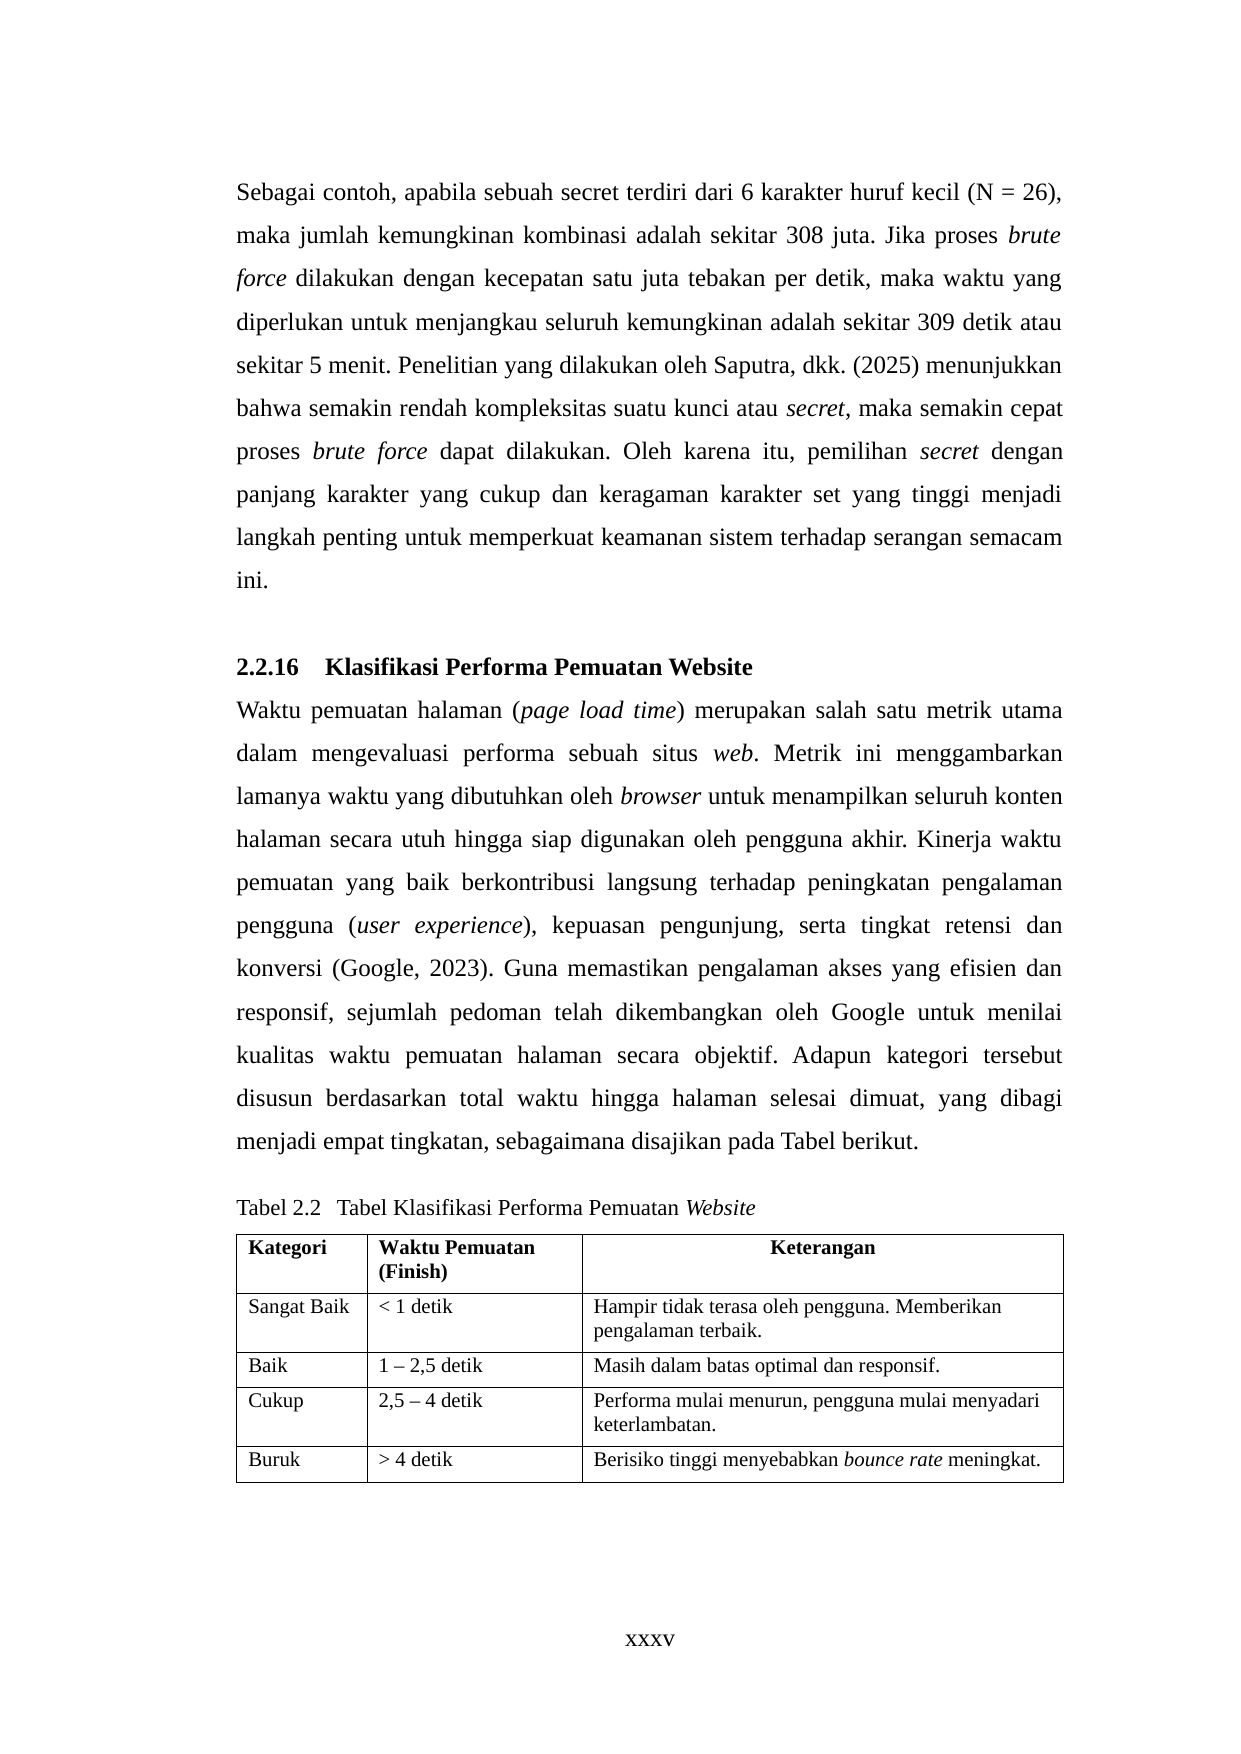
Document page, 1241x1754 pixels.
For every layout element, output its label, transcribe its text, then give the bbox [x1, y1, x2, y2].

text Klasifikasi Performa Pemuatan Website [236, 652, 1063, 680]
table_cell Baik [237, 1353, 367, 1387]
table_cell Cukup [237, 1388, 367, 1446]
table_cell > 4 detik [368, 1447, 582, 1482]
table_cell 1 – 2,5 detik [368, 1353, 582, 1387]
table_header Keterangan [583, 1235, 1063, 1293]
table_cell Hampir tidak terasa oleh pengguna. Memberikan pengalaman terbaik. [583, 1294, 1063, 1352]
table_header Kategori [237, 1235, 367, 1293]
table_header Waktu Pemuatan (Finish) [368, 1235, 582, 1293]
table_cell Masih dalam batas optimal dan responsif. [583, 1353, 1063, 1387]
table_cell Buruk [237, 1447, 367, 1482]
table_cell Performa mulai menurun, pengguna mulai menyadari keterlambatan. [583, 1388, 1063, 1446]
text Sebagai contoh, apabila sebuah secret terdiri dari 6 karakter huruf kecil (N = 26), maka jumlah kemungkinan kombinasi adalah sekitar 308 juta. Jika proses brute force dilakukan dengan kecepatan satu juta tebakan per detik, maka waktu yang diperlukan untuk menjangkau seluruh kemungkinan adalah sekitar 309 detik atau sekitar 5 menit. Penelitian yang dilakukan oleh Saputra, dkk. (2025) menunjukkan bahwa semakin rendah kompleksitas suatu kunci atau secret, maka semakin cepat proses brute force dapat dilakukan. Oleh karena itu, pemilihan secret dengan panjang karakter yang cukup dan keragaman karakter set yang tinggi menjadi langkah penting untuk memperkuat keamanan sistem terhadap serangan semacam ini. [236, 177, 1063, 594]
text Waktu pemuatan halaman (page load time) merupakan salah satu metrik utama dalam mengevaluasi performa sebuah situs web. Metrik ini menggambarkan lamanya waktu yang dibutuhkan oleh browser untuk menampilkan seluruh konten halaman secara utuh hingga siap digunakan oleh pengguna akhir. Kinerja waktu pemuatan yang baik berkontribusi langsung terhadap peningkatan pengalaman pengguna (user experience), kepuasan pengunjung, serta tingkat retensi dan konversi (Google, 2023). Guna memastikan pengalaman akses yang efisien dan responsif, sejumlah pedoman telah dikembangkan oleh Google untuk menilai kualitas waktu pemuatan halaman secara objektif. Adapun kategori tersebut disusun berdasarkan total waktu hingga halaman selesai dimuat, yang dibagi menjadi empat tingkatan, sebagaimana disajikan pada Tabel berikut. [236, 695, 1063, 1155]
table_cell Berisiko tinggi menyebabkan bounce rate meningkat. [583, 1447, 1063, 1482]
text Tabel Klasifikasi Performa Pemuatan Website [236, 1194, 1063, 1220]
table_cell 2,5 – 4 detik [368, 1388, 582, 1446]
table_cell < 1 detik [368, 1294, 582, 1352]
table_cell Sangat Baik [237, 1294, 367, 1352]
